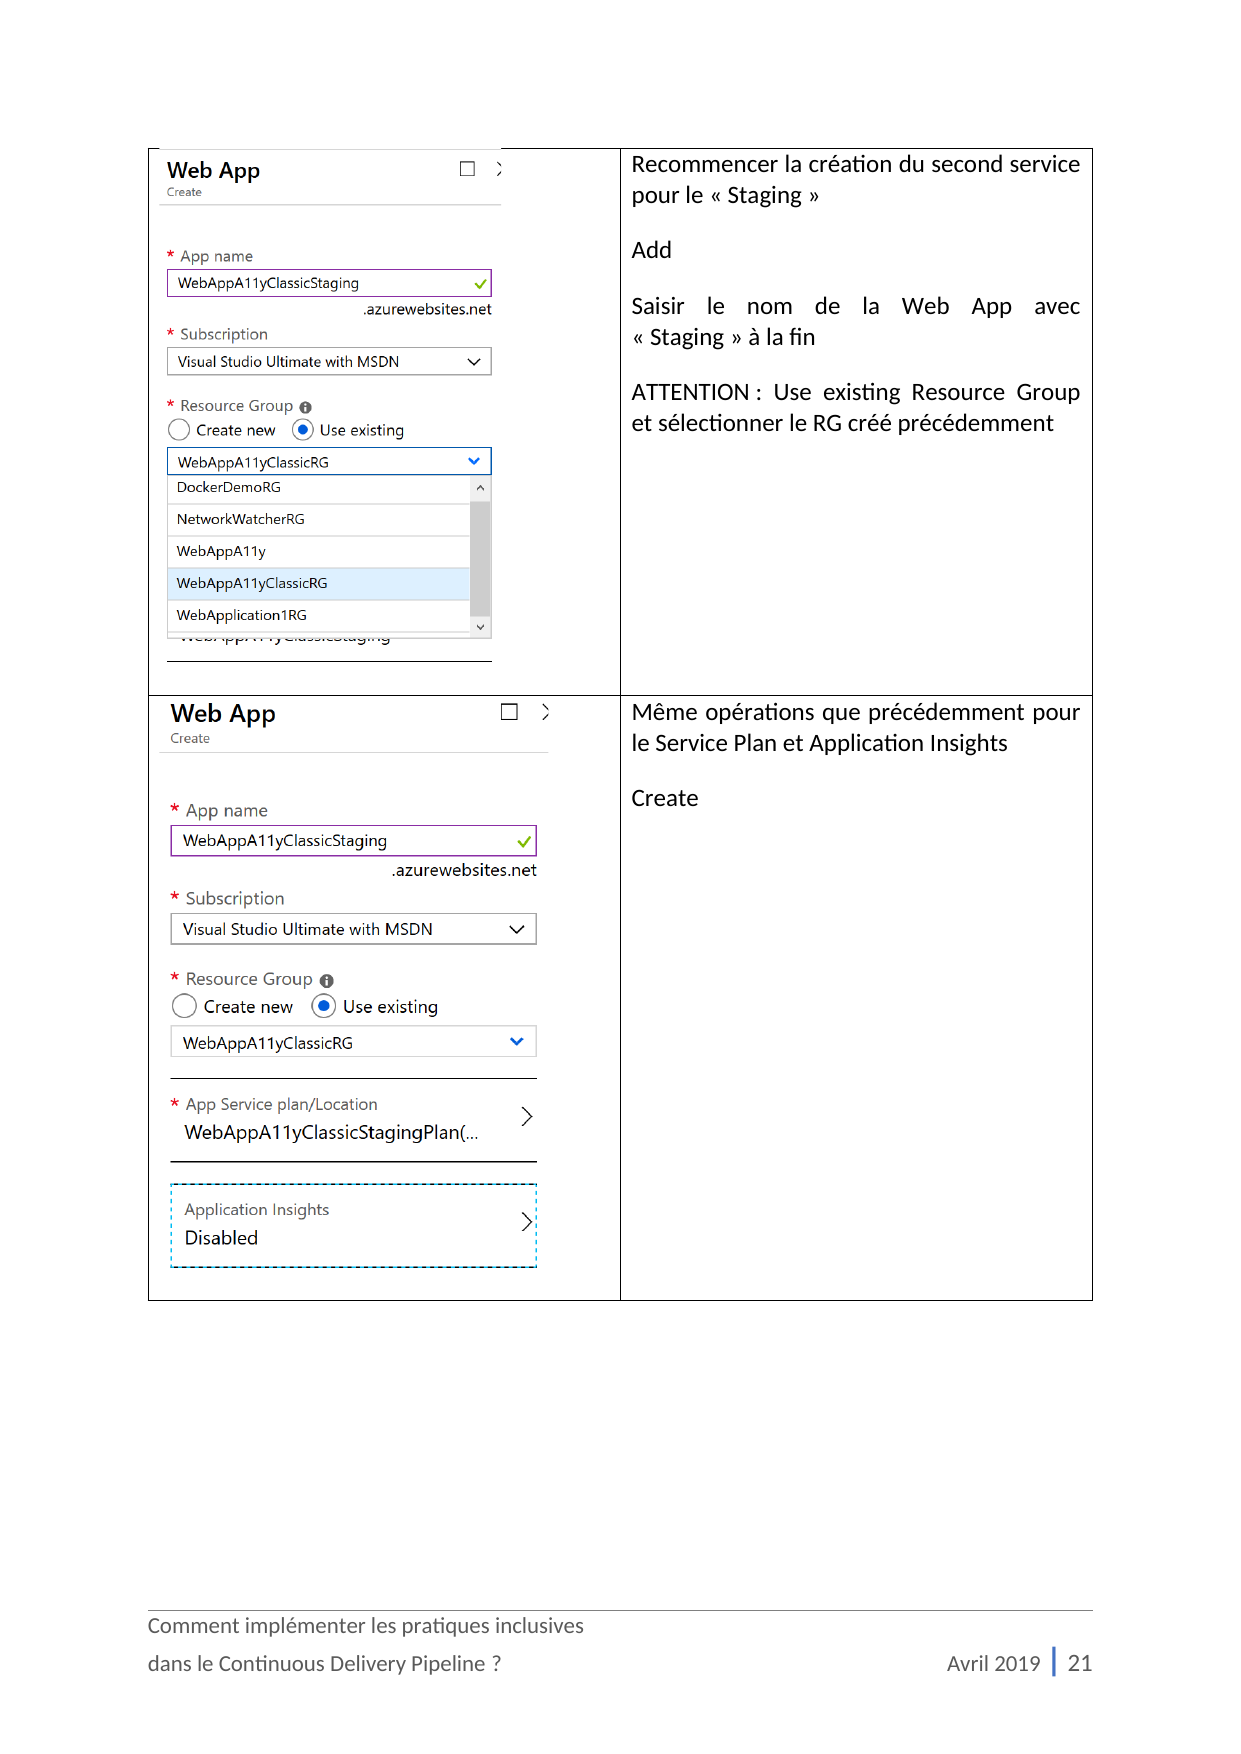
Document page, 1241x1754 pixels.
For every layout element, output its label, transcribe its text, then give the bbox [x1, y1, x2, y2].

picture [159, 148, 502, 671]
table_cell [149, 149, 620, 695]
picture [159, 696, 549, 1276]
table_cell [149, 696, 620, 1300]
table_cell Recommencer la création du second service pour le « Staging » Add Saisir le nom de la Web App avec « Staging » à la fin ATTENTION : Use existing Resource Group et sélectionner le RG créé précédemment [621, 149, 1092, 695]
table_cell Même opérations que précédemment pour le Service Plan et Application Insights Create [621, 696, 1092, 1300]
